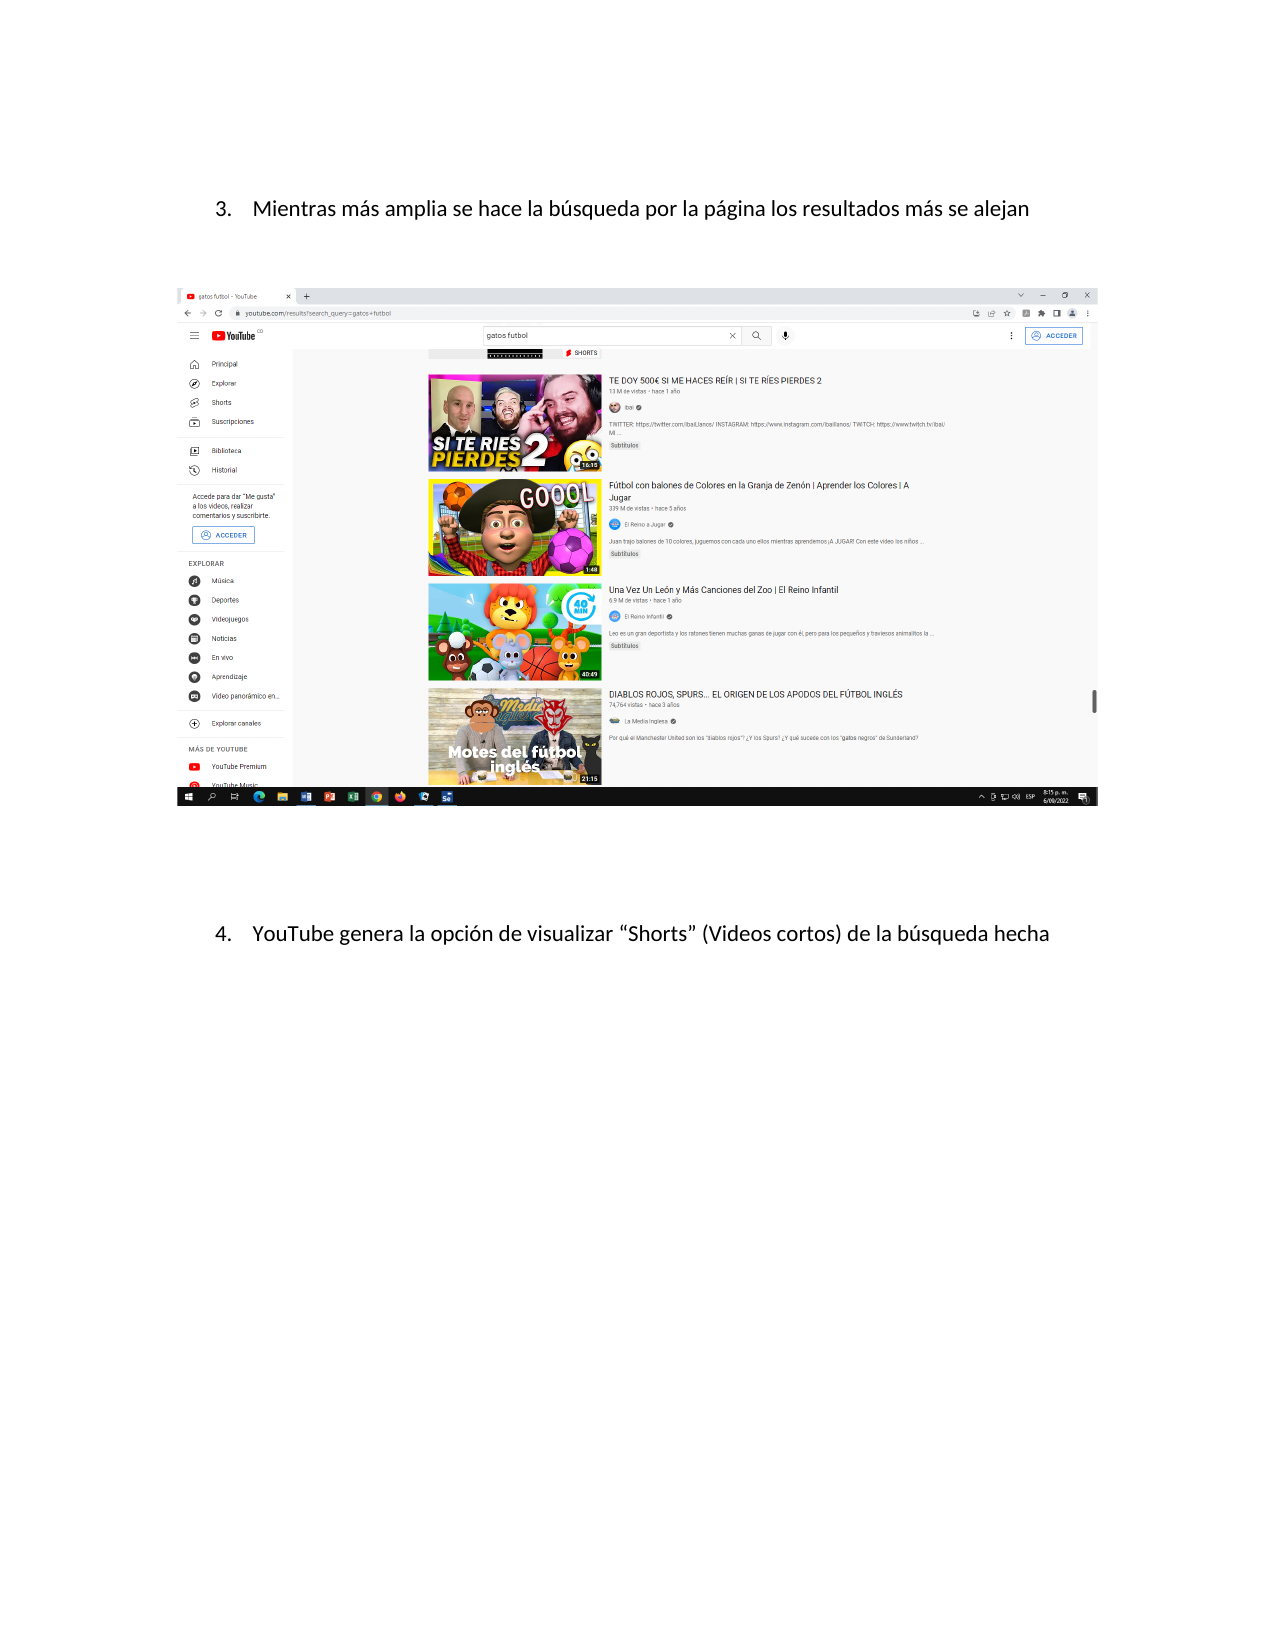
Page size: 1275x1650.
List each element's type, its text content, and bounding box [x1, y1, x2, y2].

list Mientras más amplia se hace la búsqueda por la página los resultados más se alejan [215, 194, 1098, 222]
list YouTube genera la opción de visualizar “Shorts” (Videos cortos) de la búsqueda hecha [215, 919, 1098, 947]
picture [177, 288, 1098, 806]
